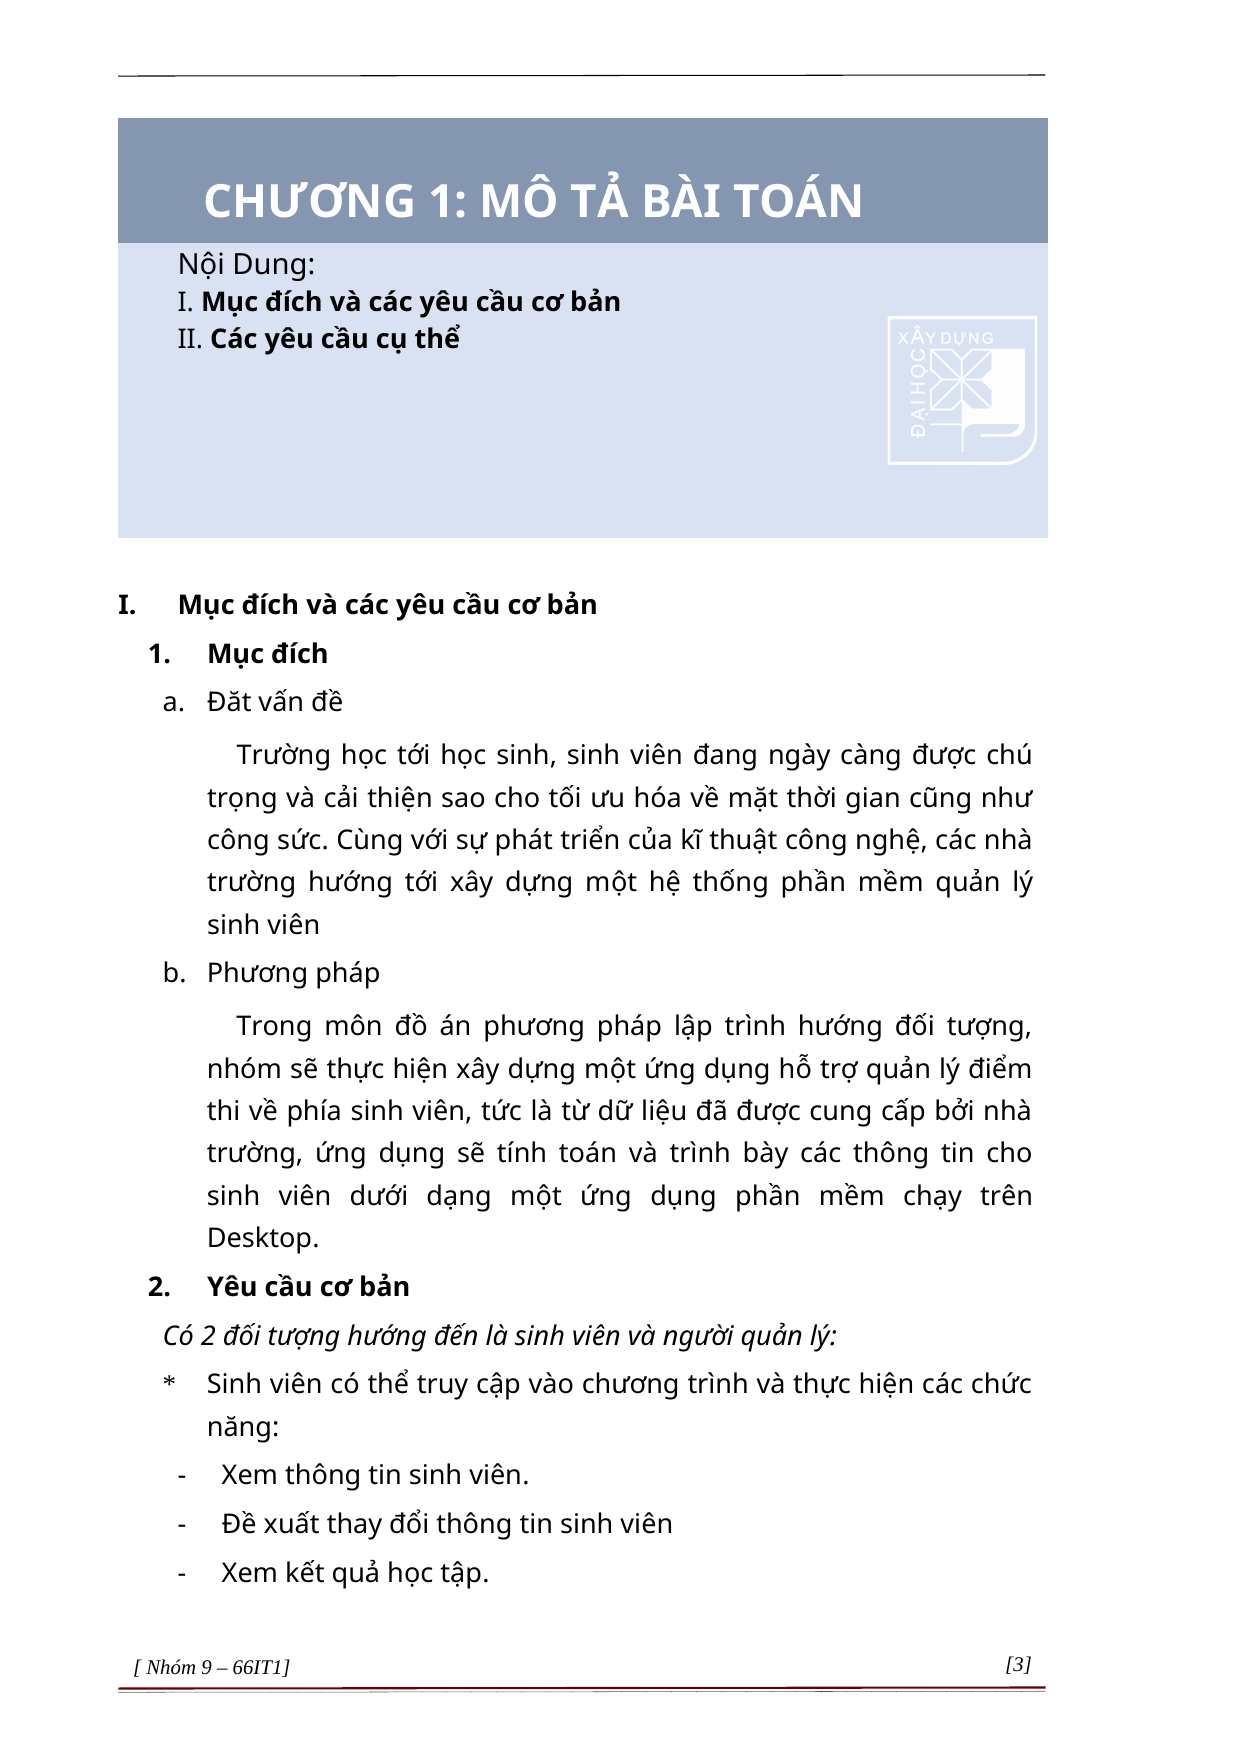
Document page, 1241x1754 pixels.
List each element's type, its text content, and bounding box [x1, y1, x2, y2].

list Xem thông tin sinh viên. [177, 1456, 1033, 1493]
list Đăt vấn đề [162, 683, 1033, 720]
table_cell Nội Dung: I. Mục đích và các yêu cầu cơ bản II. Các yêu cầu cụ thể [118, 243, 1048, 538]
list Mục đích [148, 634, 1033, 671]
picture [887, 316, 1038, 465]
list Đề xuất thay đổi thông tin sinh viên [177, 1504, 1033, 1541]
table_header CHƯƠNG 1: MÔ TẢ BÀI TOÁN [118, 118, 1048, 243]
text Trong môn đồ án phương pháp lập trình hướng đối tượng, nhóm sẽ thực hiện xây dựng một ứng dụng hỗ trợ quản lý điểm thi về phía sinh viên, tức là từ dữ liệu đã được cung cấp bởi nhà trường, ứng dụng sẽ tính toán và trình bày các thông tin cho sinh viên dưới dạng một ứng dụng phần mềm chạy trên Desktop. [207, 1007, 1033, 1256]
subtitle Mục đích và các yêu cầu cơ bản [118, 586, 1033, 622]
text Có 2 đối tượng hướng đến là sinh viên và người quản lý: [162, 1316, 1033, 1353]
list Sinh viên có thể truy cập vào chương trình và thực hiện các chức năng: [162, 1365, 1033, 1444]
text Trường học tới học sinh, sinh viên đang ngày càng được chú trọng và cải thiện sao cho tối ưu hóa về mặt thời gian cũng như công sức. Cùng với sự phát triển của kĩ thuật công nghệ, các nhà trường hướng tới xây dựng một hệ thống phần mềm quản lý sinh viên [207, 736, 1033, 942]
list Xem kết quả học tập. [177, 1553, 1033, 1590]
list Phương pháp [162, 954, 1033, 991]
list Yêu cầu cơ bản [148, 1267, 1033, 1304]
